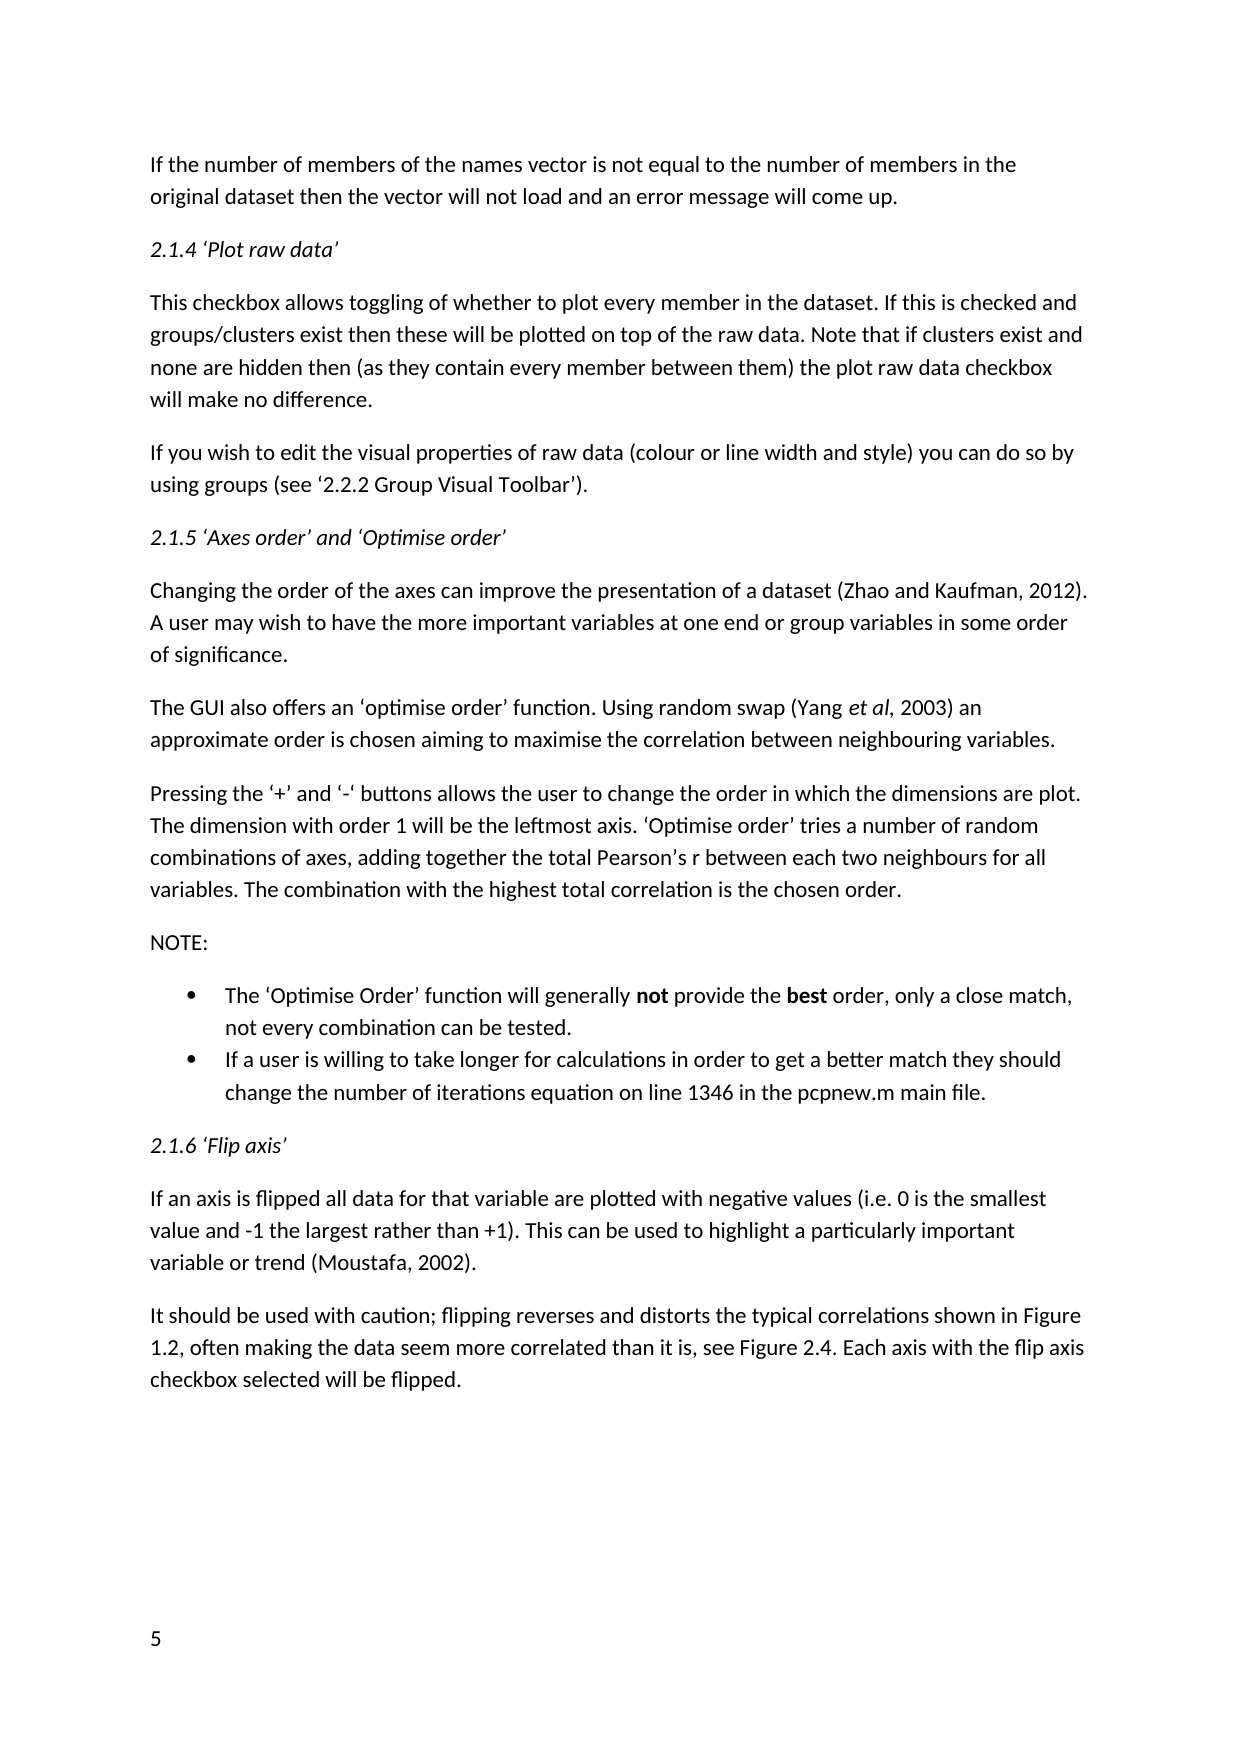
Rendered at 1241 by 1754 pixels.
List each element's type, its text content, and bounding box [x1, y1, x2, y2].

list If a user is willing to take longer for calculations in order to get a better match they should change the number of iterations equation on line 1346 in the pcpnew.m main file. [187, 1046, 1090, 1106]
subtitle 2.1.4 ‘Plot raw data’ [150, 235, 1090, 263]
text This checkbox allows toggling of whether to plot every member in the dataset. If this is checked and groups/clusters exist then these will be plotted on top of the raw data. Note that if clusters exist and none are hidden then (as they contain every member between them) the plot raw data checkbox will make no difference. [150, 288, 1090, 413]
text It should be used with caution; flipping reverses and distorts the typical correlations shown in Figure 1.2, often making the data seem more correlated than it is, see Figure 2.4. Each axis with the flip axis checkbox selected will be flipped. [150, 1301, 1090, 1394]
text NOTE: [150, 928, 1090, 956]
text If an axis is flipped all data for that variable are plotted with negative values (i.e. 0 is the smallest value and -1 the largest rather than +1). This can be used to highlight a particularly important variable or trend (Moustafa, 2002). [150, 1184, 1090, 1276]
text If the number of members of the names vector is not equal to the number of members in the original dataset then the vector will not load and an error message will come up. [150, 150, 1090, 210]
text Changing the order of the axes can improve the presentation of a dataset (Zhao and Kaufman, 2012). A user may wish to have the more important variables at one end or group variables in some order of significance. [150, 576, 1090, 668]
text If you wish to edit the visual properties of raw data (colour or line width and style) you can do so by using groups (see ‘2.2.2 Group Visual Toolbar’). [150, 438, 1090, 498]
list The ‘Optimise Order’ function will generally not provide the best order, only a close match, not every combination can be tested. [187, 981, 1090, 1041]
subtitle 2.1.5 ‘Axes order’ and ‘Optimise order’ [150, 523, 1090, 551]
subtitle 2.1.6 ‘Flip axis’ [150, 1131, 1090, 1159]
text The GUI also offers an ‘optimise order’ function. Using random swap (Yang et al, 2003) an approximate order is chosen aiming to maximise the correlation between neighbouring variables. [150, 693, 1090, 754]
text Pressing the ‘+’ and ‘-‘ buttons allows the user to change the order in which the dimensions are plot. The dimension with order 1 will be the leftmost axis. ‘Optimise order’ tries a number of random combinations of axes, adding together the total Pearson’s r between each two neighbours for all variables. The combination with the highest total correlation is the chosen order. [150, 779, 1090, 903]
